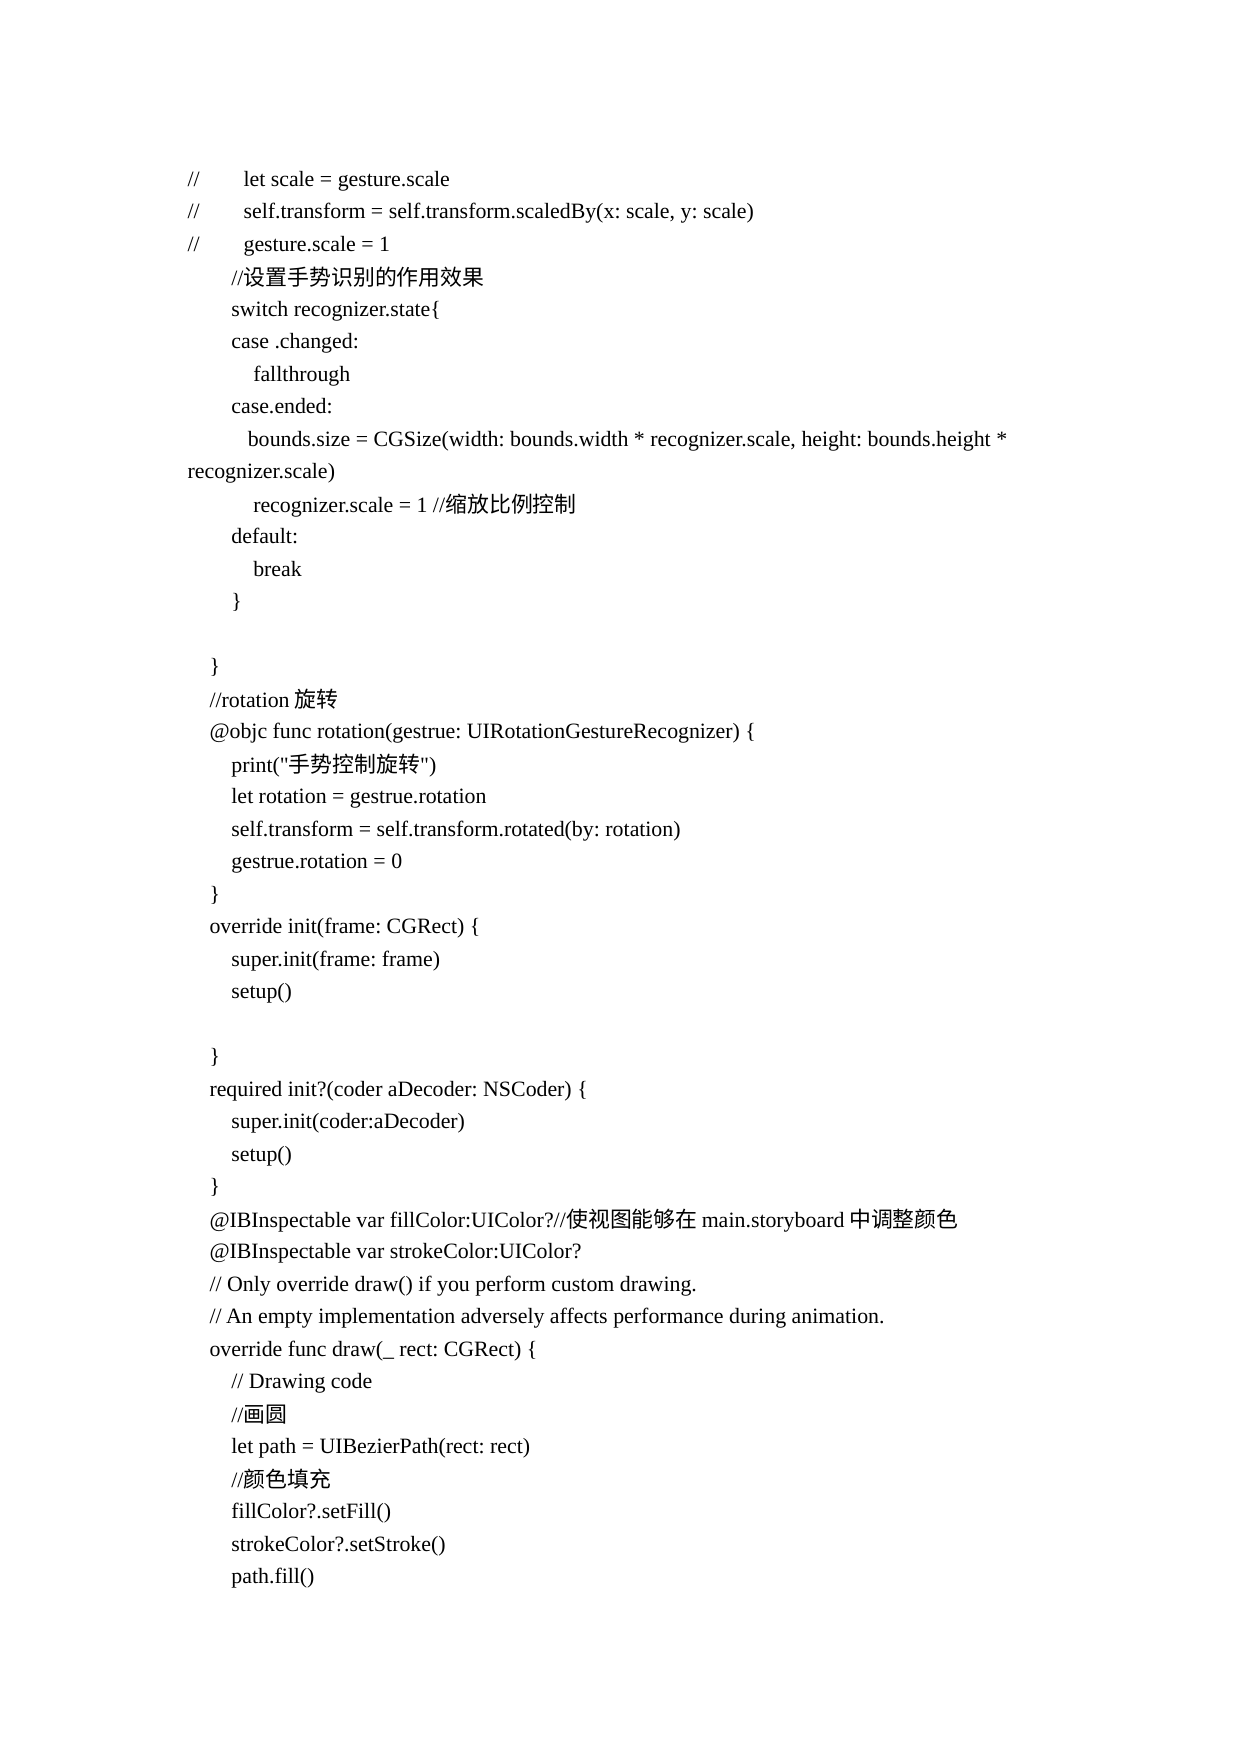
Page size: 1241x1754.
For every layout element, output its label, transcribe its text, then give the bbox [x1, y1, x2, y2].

text @IBInspectable var fillColor:UIColor?//使视图能够在main.storyboard中调整颜色 [187, 1202, 1053, 1234]
text //设置手势识别的作用效果 [187, 259, 1053, 292]
text gestrue.rotation = 0 [187, 844, 1053, 877]
text override func draw(_ rect: CGRect) { [187, 1332, 1053, 1364]
text // let scale = gesture.scale [187, 162, 1053, 194]
text // Only override draw() if you perform custom drawing. [187, 1267, 1053, 1299]
text //颜色填充 [187, 1462, 1053, 1494]
text recognizer.scale = 1 //缩放比例控制 [187, 487, 1053, 519]
text setup() [187, 974, 1053, 1007]
text @IBInspectable var strokeColor:UIColor? [187, 1234, 1053, 1267]
text //rotation旋转 [187, 682, 1053, 714]
text bounds.size = CGSize(width: bounds.width * recognizer.scale, height: bounds.height * recognizer.scale) [187, 422, 1053, 487]
text switch recognizer.state{ [187, 292, 1053, 324]
text super.init(coder:aDecoder) [187, 1104, 1053, 1137]
text fallthrough [187, 357, 1053, 389]
text case.ended: [187, 389, 1053, 422]
text } [187, 649, 1053, 682]
text // self.transform = self.transform.scaledBy(x: scale, y: scale) [187, 194, 1053, 227]
text default: [187, 519, 1053, 552]
text break [187, 552, 1053, 584]
text let path = UIBezierPath(rect: rect) [187, 1429, 1053, 1462]
text required init?(coder aDecoder: NSCoder) { [187, 1072, 1053, 1104]
text //画圆 [187, 1397, 1053, 1429]
text } [187, 877, 1053, 909]
text @objc func rotation(gestrue: UIRotationGestureRecognizer) { [187, 714, 1053, 747]
text case .changed: [187, 324, 1053, 357]
text // gesture.scale = 1 [187, 227, 1053, 259]
text } [187, 584, 1053, 617]
text let rotation = gestrue.rotation [187, 779, 1053, 812]
text path.fill() [187, 1559, 1053, 1592]
text super.init(frame: frame) [187, 942, 1053, 974]
text setup() [187, 1137, 1053, 1169]
text print("手势控制旋转") [187, 747, 1053, 779]
text strokeColor?.setStroke() [187, 1527, 1053, 1559]
text } [187, 1169, 1053, 1202]
text } [187, 1039, 1053, 1072]
text self.transform = self.transform.rotated(by: rotation) [187, 812, 1053, 844]
text override init(frame: CGRect) { [187, 909, 1053, 942]
text // An empty implementation adversely affects performance during animation. [187, 1299, 1053, 1332]
text // Drawing code [187, 1364, 1053, 1397]
text fillColor?.setFill() [187, 1494, 1053, 1527]
